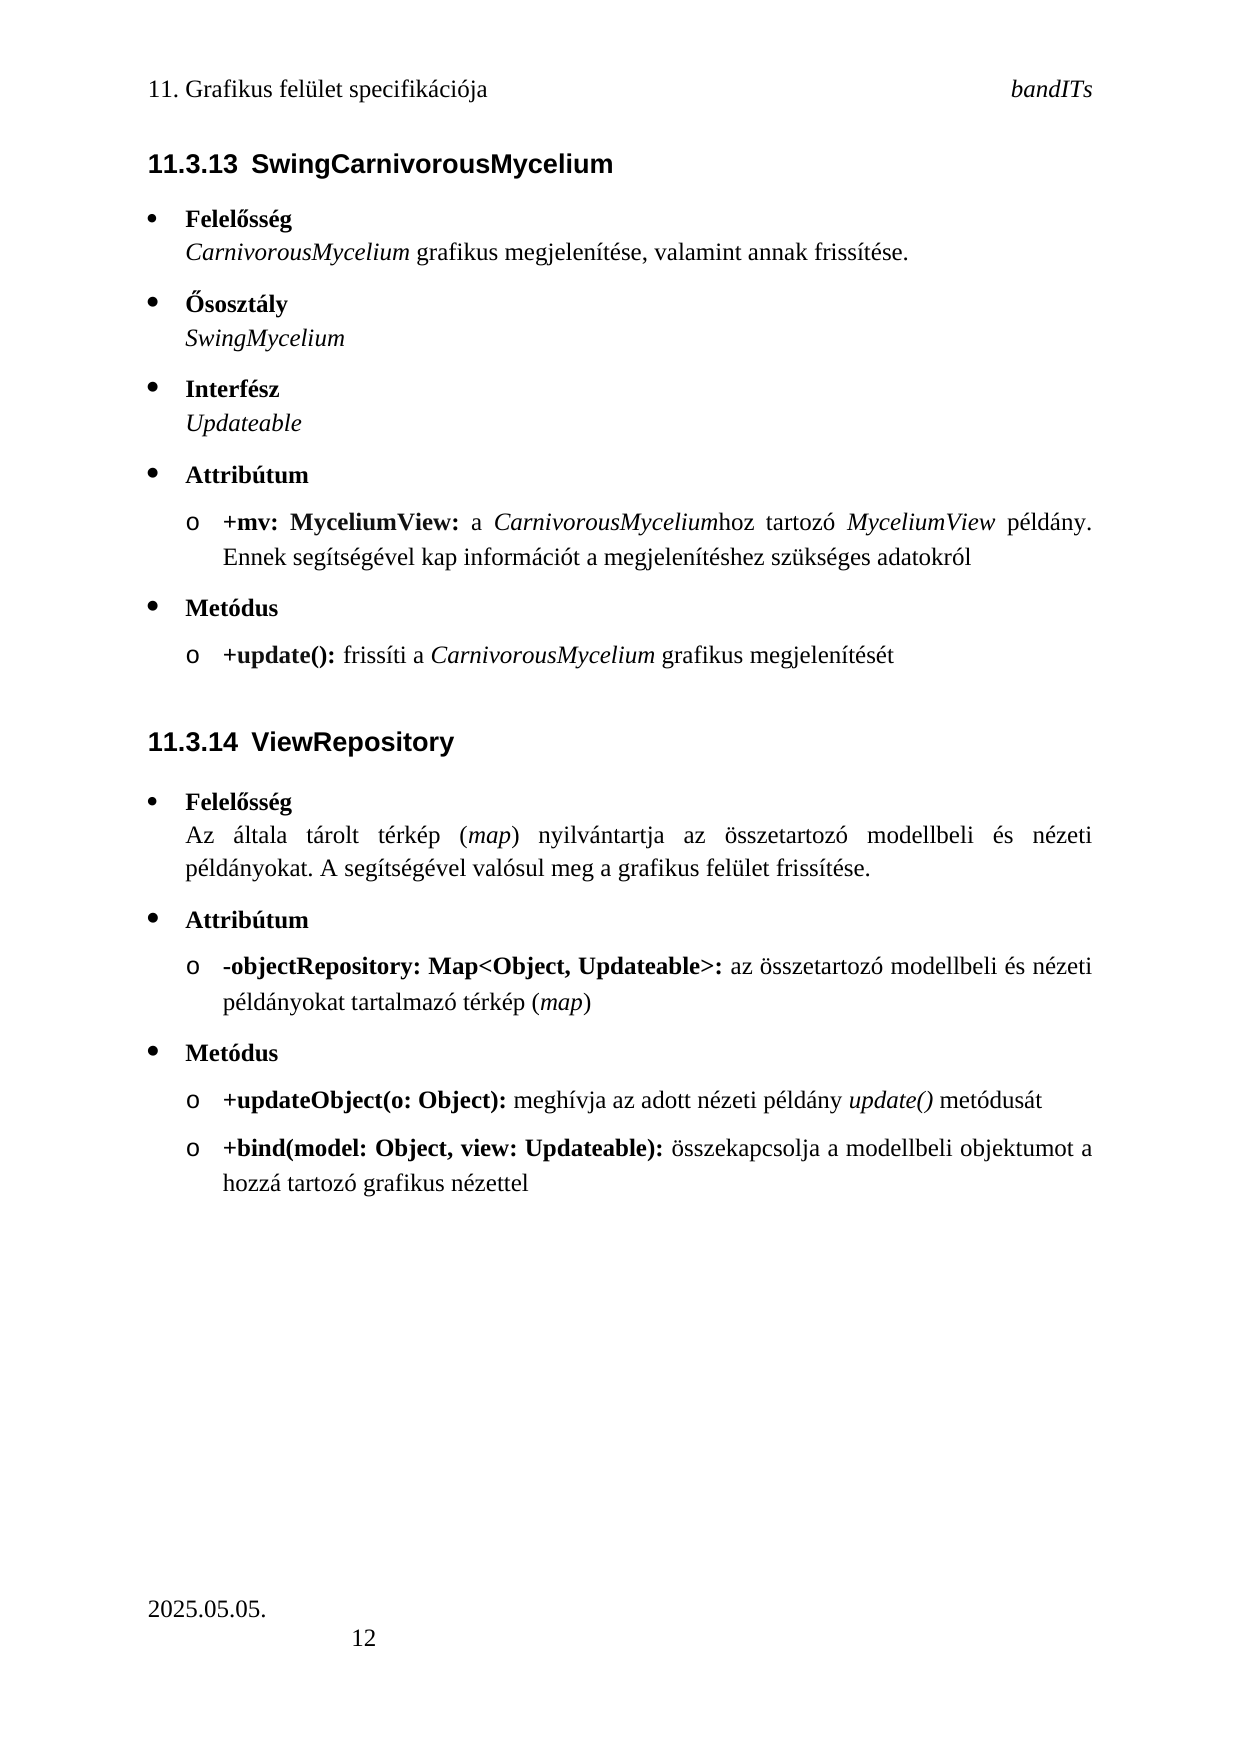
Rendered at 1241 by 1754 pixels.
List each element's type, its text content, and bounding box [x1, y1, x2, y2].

subtitle +update(): frissíti a CarnivorousMycelium grafikus megjelenítését [185, 640, 1093, 671]
subtitle Attribútum [148, 460, 1093, 490]
subtitle Attribútum [148, 905, 1093, 934]
subtitle Felelősség Az általa tárolt térkép (map) nyilvántartja az összetartozó modellbeli és nézeti példányokat. A segítségével valósul meg a grafikus felület frissítése. [148, 787, 1093, 882]
subtitle -objectRepository: Map<Object, Updateable>: az összetartozó modellbeli és nézeti példányokat tartalmazó térkép (map) [185, 951, 1093, 1015]
subtitle +mv: MyceliumView: a CarnivorousMyceliumhoz tartozó MyceliumView példány. Ennek segítségével kap információt a megjelenítéshez szükséges adatokról [185, 507, 1093, 571]
subtitle ViewRepository [148, 726, 1093, 757]
subtitle Ősosztály SwingMycelium [148, 289, 1093, 351]
subtitle Interfész Updateable [148, 374, 1093, 437]
subtitle +updateObject(o: Object): meghívja az adott nézeti példány update() metódusát [185, 1085, 1093, 1116]
subtitle Metódus [148, 593, 1093, 623]
subtitle Felelősség CarnivorousMycelium grafikus megjelenítése, valamint annak frissítése. [148, 204, 1093, 266]
subtitle SwingCarnivorousMycelium [148, 148, 1093, 179]
subtitle Metódus [148, 1038, 1093, 1068]
subtitle +bind(model: Object, view: Updateable): összekapcsolja a modellbeli objektumot a hozzá tartozó grafikus nézettel [185, 1133, 1093, 1197]
